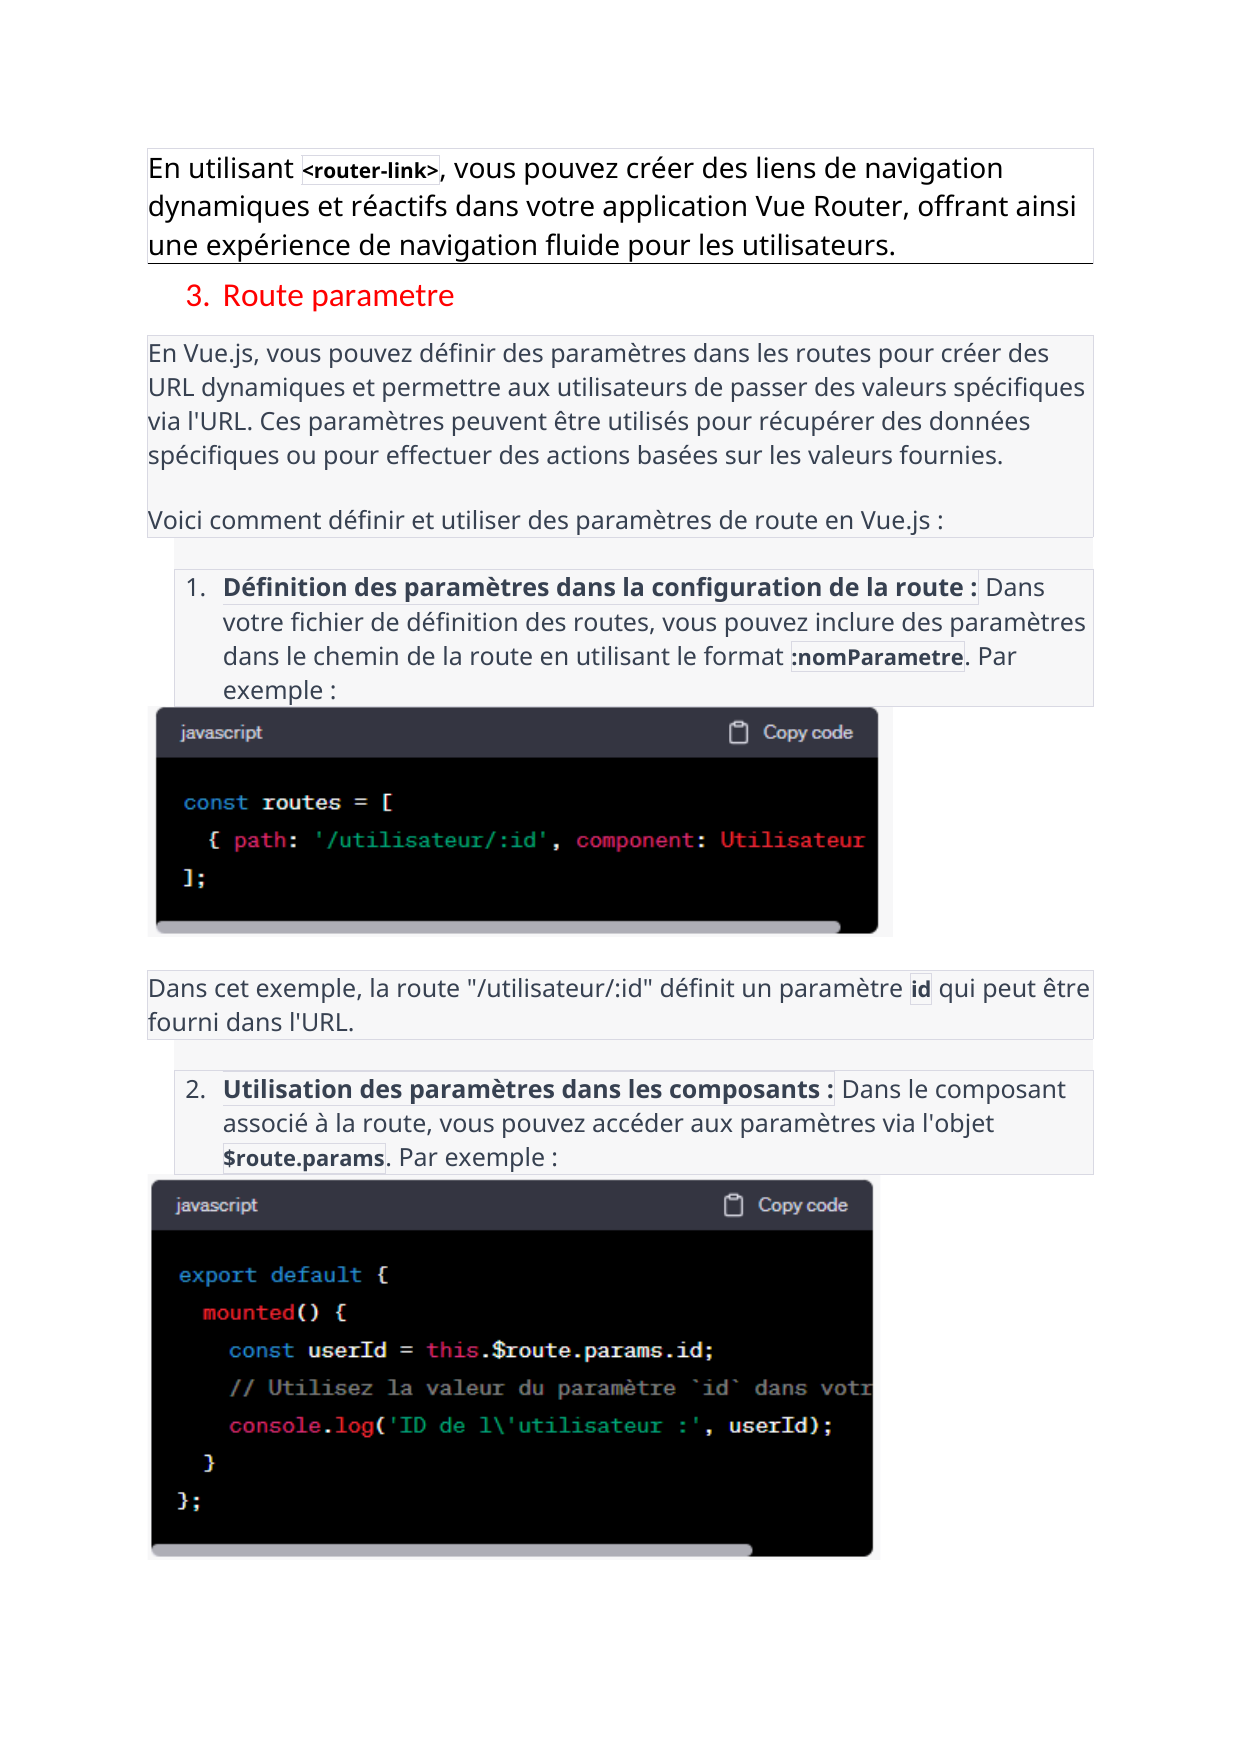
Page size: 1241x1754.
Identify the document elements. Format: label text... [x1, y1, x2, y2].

picture [147, 1174, 881, 1560]
text Dans cet exemple, la route "/utilisateur/:id" définit un paramètre id qui peut être fourni dans l'URL. [148, 971, 1093, 1039]
list Définition des paramètres dans la configuration de la route : Dans votre fichier de définition des routes, vous pouvez inclure des paramètres dans le chemin de la route en utilisant le format :nomParametre. Par exemple : [175, 570, 1093, 706]
list Route parametre [185, 274, 1093, 315]
text En Vue.js, vous pouvez définir des paramètres dans les routes pour créer des URL dynamiques et permettre aux utilisateurs de passer des valeurs spécifiques via l'URL. Ces paramètres peuvent être utilisés pour récupérer des données spécifiques ou pour effectuer des actions basées sur les valeurs fournies. [148, 336, 1093, 471]
picture [147, 706, 893, 937]
text Voici comment définir et utiliser des paramètres de route en Vue.js : [148, 502, 1093, 537]
list Utilisation des paramètres dans les composants : Dans le composant associé à la route, vous pouvez accéder aux paramètres via l'objet $route.params. Par exemple : [175, 1071, 1093, 1174]
text En utilisant <router-link>, vous pouvez créer des liens de navigation dynamiques et réactifs dans votre application Vue Router, offrant ainsi une expérience de navigation fluide pour les utilisateurs. [148, 149, 1093, 263]
